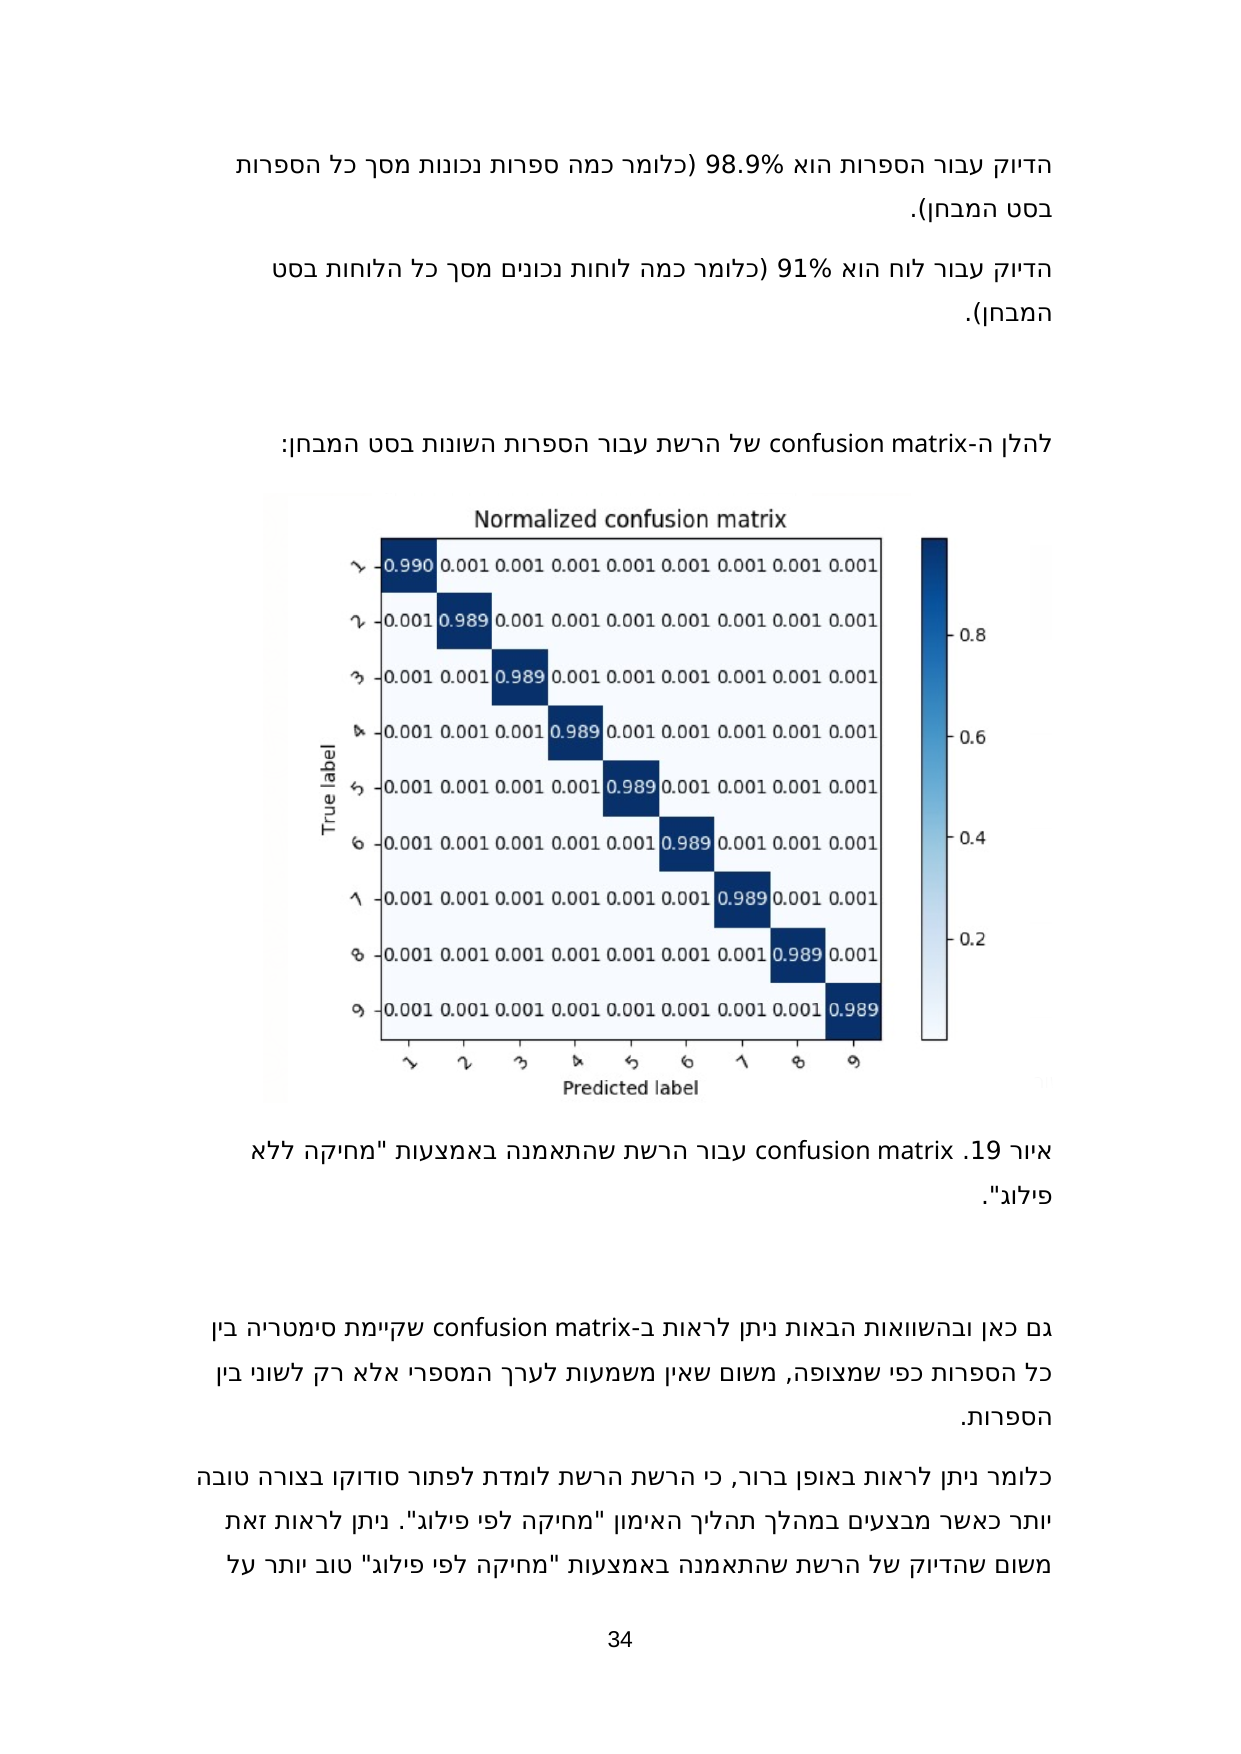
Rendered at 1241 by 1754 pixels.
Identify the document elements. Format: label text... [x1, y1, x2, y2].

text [187, 1462, 1053, 1579]
text איור 19. confusion matrix עבור הרשת שהתאמנה באמצעות "מחיקה ללא פילוג". [187, 1133, 1053, 1211]
text גם כאן ובהשוואות הבאות ניתן לראות ב-confusion matrix שקיימת סימטריה בין כל הספרות כפי שמצופה, משום שאין משמעות לערך המספרי אלא רק לשוני בין הספרות. [187, 1310, 1053, 1431]
text להלן ה-confusion matrix של הרשת עבור הספרות השונות בסט המבחן: [187, 426, 1053, 460]
picture [263, 493, 1053, 1103]
text הדיוק עבור הספרות הוא 98.9% (כלומר כמה ספרות נכונות מסך כל הספרות בסט המבחן). [187, 150, 1053, 223]
text הדיוק עבור לוח הוא 91% (כלומר כמה לוחות נכונים מסך כל הלוחות בסט המבחן). [187, 254, 1053, 327]
